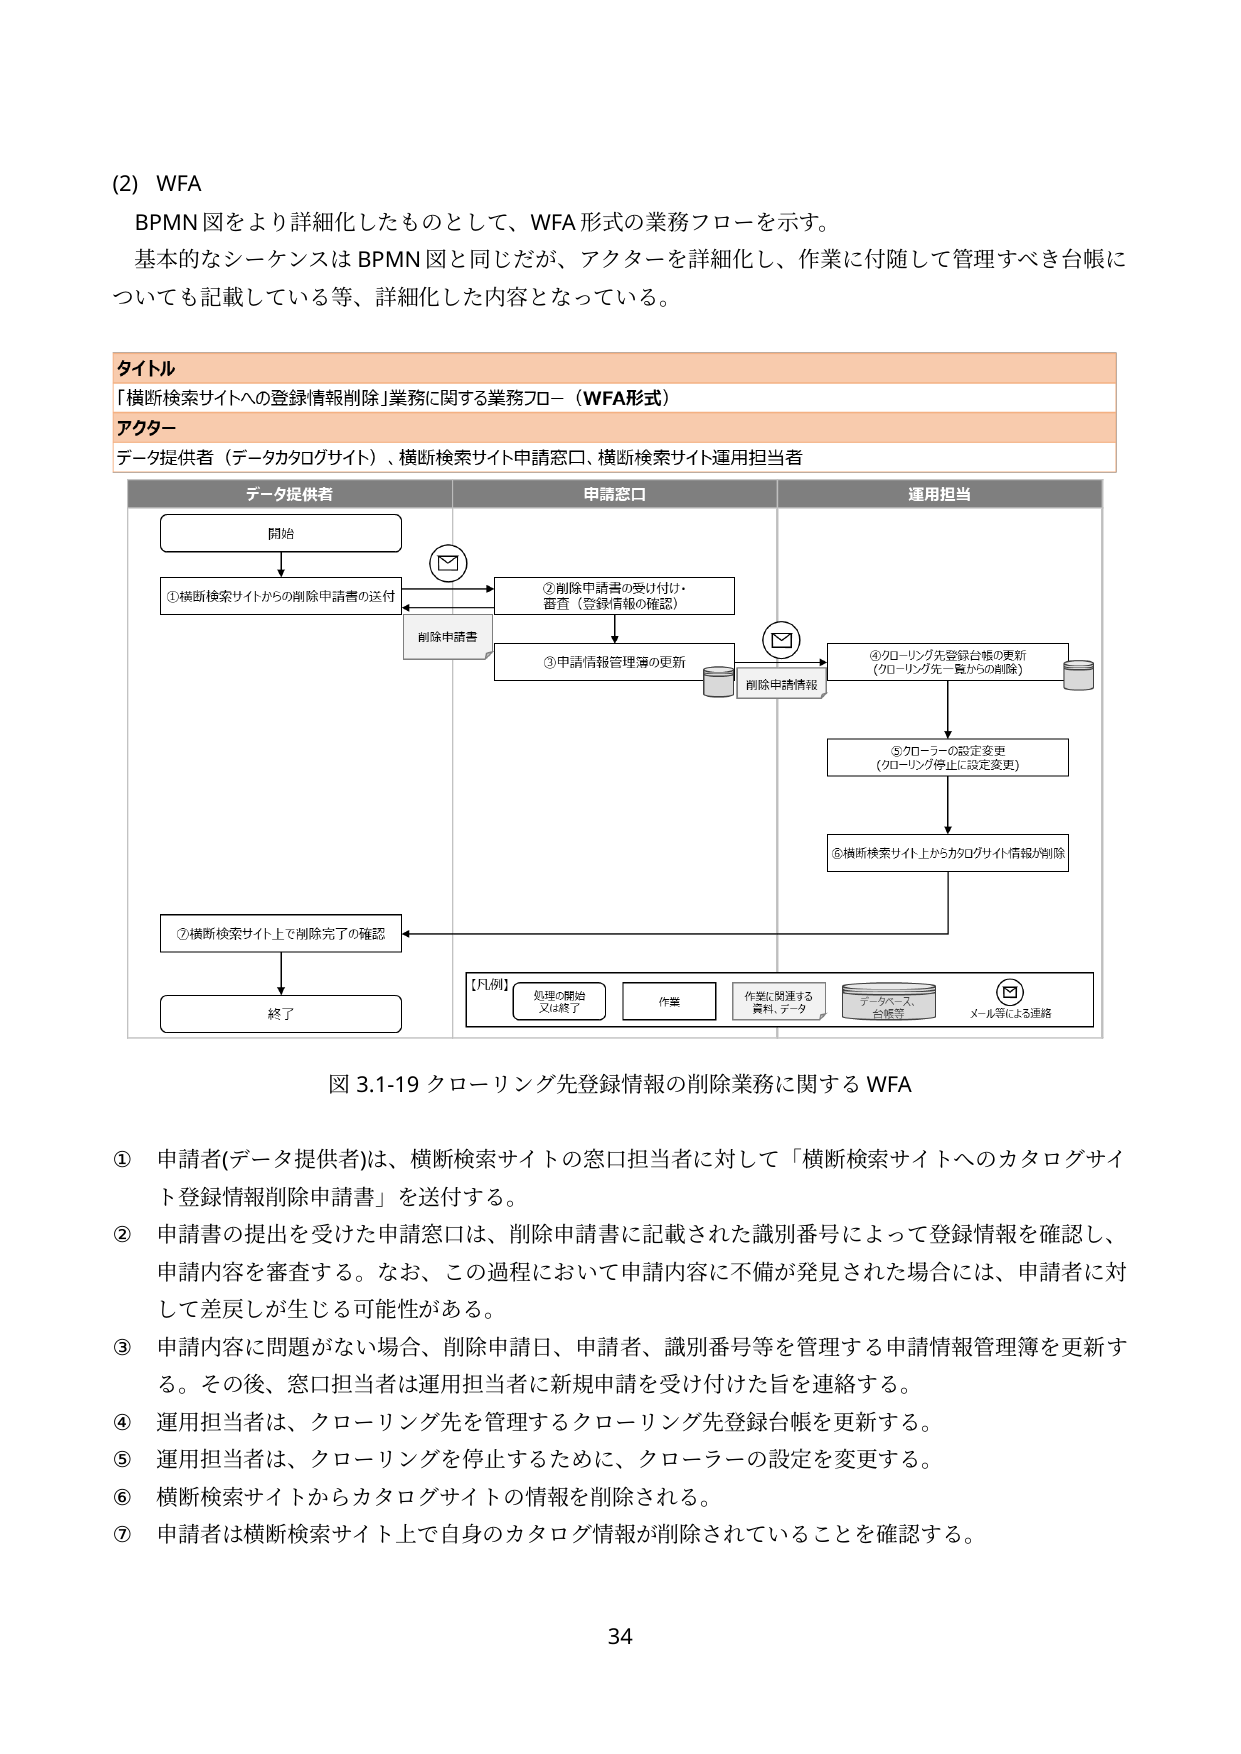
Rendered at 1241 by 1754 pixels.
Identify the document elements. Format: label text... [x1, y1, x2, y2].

list 運用担当者は、クローリング先を管理するクローリング先登録台帳を更新する。 [112, 1402, 1128, 1439]
text 基本的なシーケンスはBPMN図と同じだが、アクターを詳細化し、作業に付随して管理すべき台帳についても記載している等、詳細化した内容となっている。 [112, 239, 1128, 314]
list 申請書の提出を受けた申請窓口は、削除申請書に記載された識別番号によって登録情報を確認し、申請内容を審査する。なお、この過程において申請内容に不備が発見された場合には、申請者に対して差戻しが生じる可能性がある。 [112, 1214, 1128, 1327]
picture [112, 352, 1117, 1039]
subtitle WFA [112, 164, 1128, 202]
text BPMN図をより詳細化したものとして、WFA形式の業務フローを示す。 [112, 202, 1128, 239]
list 申請者(データ提供者)は、横断検索サイトの窓口担当者に対して「横断検索サイトへのカタログサイト登録情報削除申請書」を送付する。 [112, 1139, 1128, 1214]
list 横断検索サイトからカタログサイトの情報を削除される。 [112, 1477, 1128, 1514]
list 申請者は横断検索サイト上で自身のカタログ情報が削除されていることを確認する。 [112, 1514, 1128, 1552]
list 申請内容に問題がない場合、削除申請日、申請者、識別番号等を管理する申請情報管理簿を更新する。その後、窓口担当者は運用担当者に新規申請を受け付けた旨を連絡する。 [112, 1327, 1128, 1402]
list 運用担当者は、クローリングを停止するために、クローラーの設定を変更する。 [112, 1439, 1128, 1477]
